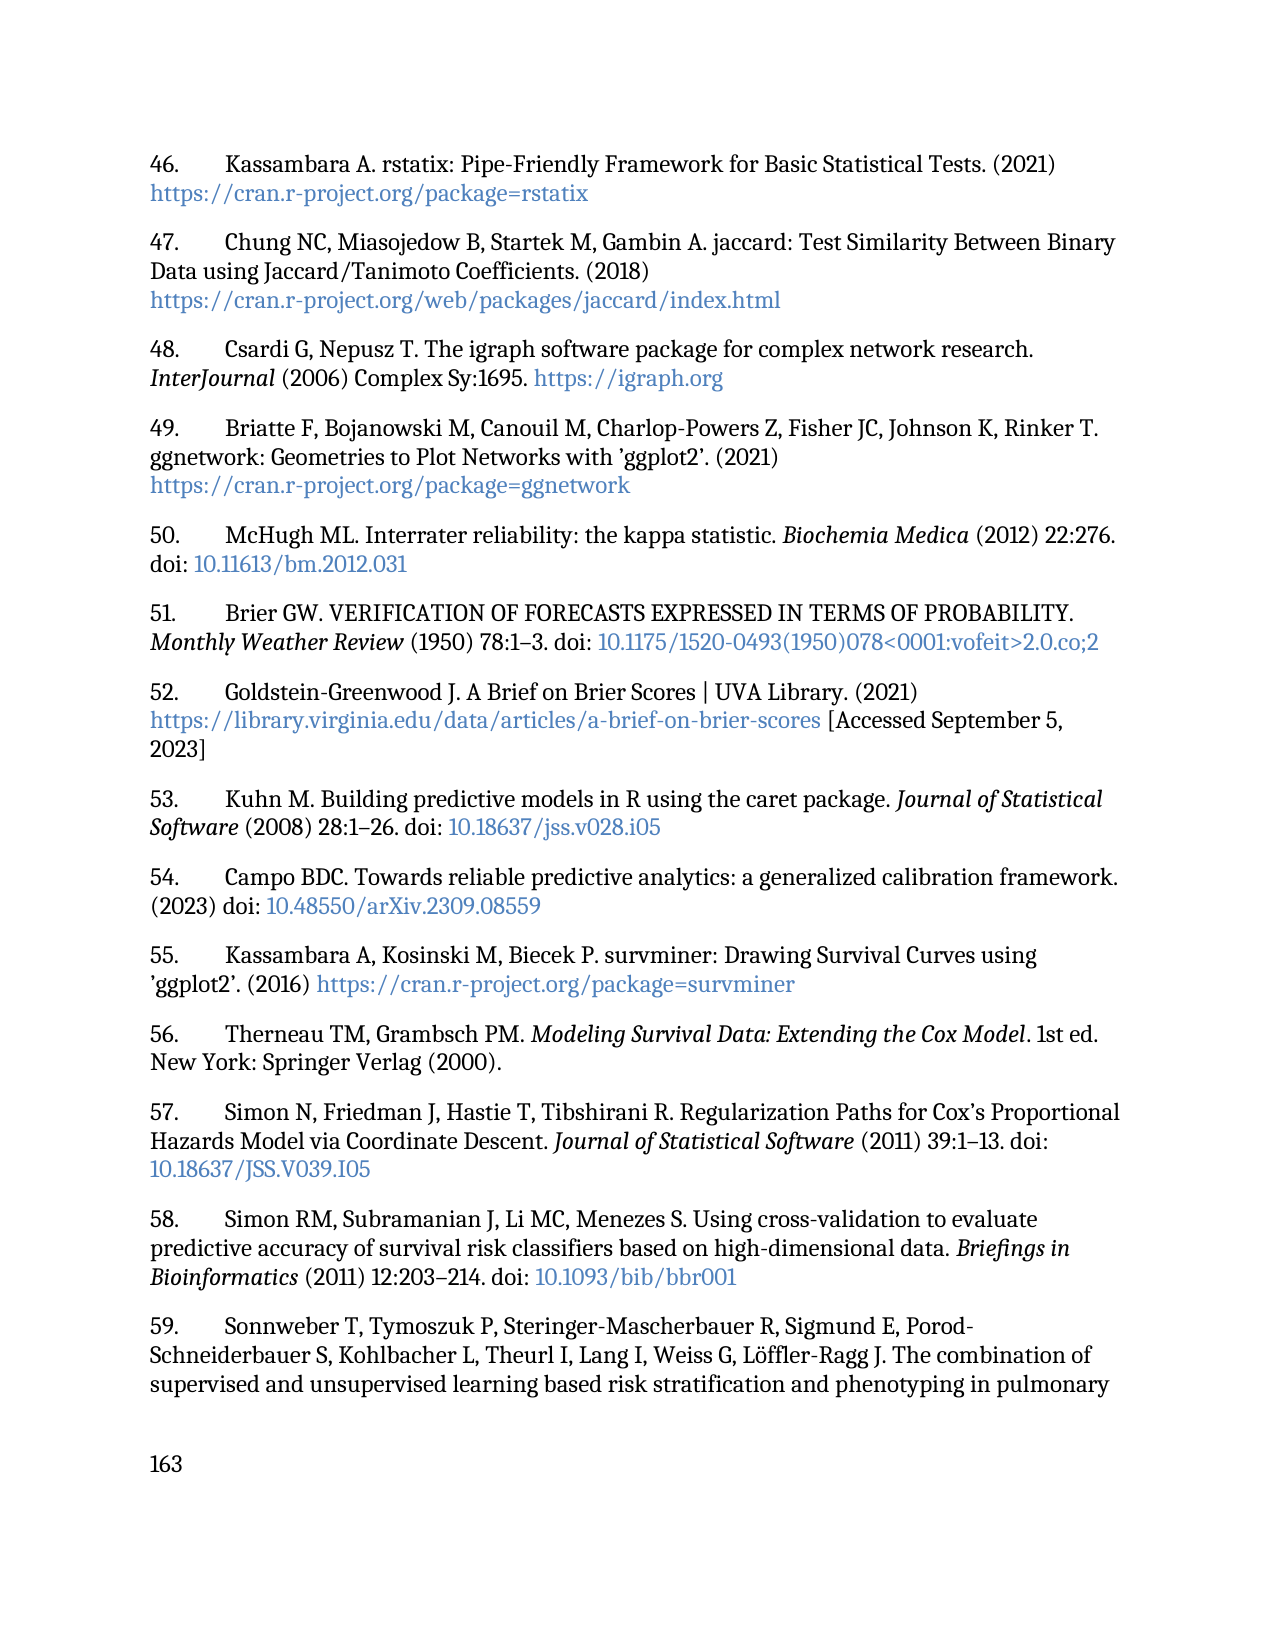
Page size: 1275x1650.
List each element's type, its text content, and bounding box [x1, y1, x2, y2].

text 55. Kassambara A, Kosinski M, Biecek P. survminer: Drawing Survival Curves using ’ggplot2’. (2016) https://cran.r-project.org/package=survminer [150, 941, 1125, 999]
text 57. Simon N, Friedman J, Hastie T, Tibshirani R. Regularization Paths for Cox’s Proportional Hazards Model via Coordinate Descent. Journal of Statistical Software (2011) 39:1–13. doi: 10.18637/JSS.V039.I05 [150, 1098, 1125, 1184]
text 56. Therneau TM, Grambsch PM. Modeling Survival Data: Extending the Cox Model. 1st ed. New York: Springer Verlag (2000). [150, 1019, 1125, 1077]
text 54. Campo BDC. Towards reliable predictive analytics: a generalized calibration framework. (2023) doi: 10.48550/arXiv.2309.08559 [150, 863, 1125, 920]
text 47. Chung NC, Miasojedow B, Startek M, Gambin A. jaccard: Test Similarity Between Binary Data using Jaccard/Tanimoto Coefficients. (2018) https://cran.r-project.org/web/packages/jaccard/index.html [150, 228, 1125, 314]
text 46. Kassambara A. rstatix: Pipe-Friendly Framework for Basic Statistical Tests. (2021) https://cran.r-project.org/package=rstatix [150, 150, 1125, 207]
text 48. Csardi G, Nepusz T. The igraph software package for complex network research. InterJournal (2006) Complex Sy:1695. https://igraph.org [150, 335, 1125, 393]
text 50. McHugh ML. Interrater reliability: the kappa statistic. Biochemia Medica (2012) 22:276. doi: 10.11613/bm.2012.031 [150, 521, 1125, 578]
text 52. Goldstein-Greenwood J. A Brief on Brier Scores | UVA Library. (2021) https://library.virginia.edu/data/articles/a-brief-on-brier-scores [Accessed September 5, 2023] [150, 677, 1125, 764]
text 51. Brier GW. VERIFICATION OF FORECASTS EXPRESSED IN TERMS OF PROBABILITY. Monthly Weather Review (1950) 78:1–3. doi: 10.1175/1520-0493(1950)078<0001:vofeit>2.0.co;2 [150, 599, 1125, 657]
text 53. Kuhn M. Building predictive models in R using the caret package. Journal of Statistical Software (2008) 28:1–26. doi: 10.18637/jss.v028.i05 [150, 784, 1125, 842]
text 58. Simon RM, Subramanian J, Li MC, Menezes S. Using cross-validation to evaluate predictive accuracy of survival risk classifiers based on high-dimensional data. Briefings in Bioinformatics (2011) 12:203–214. doi: 10.1093/bib/bbr001 [150, 1205, 1125, 1291]
text 49. Briatte F, Bojanowski M, Canouil M, Charlop-Powers Z, Fisher JC, Johnson K, Rinker T. ggnetwork: Geometries to Plot Networks with ’ggplot2’. (2021) https://cran.r-project.org/package=ggnetwork [150, 414, 1125, 500]
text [150, 1312, 1125, 1398]
